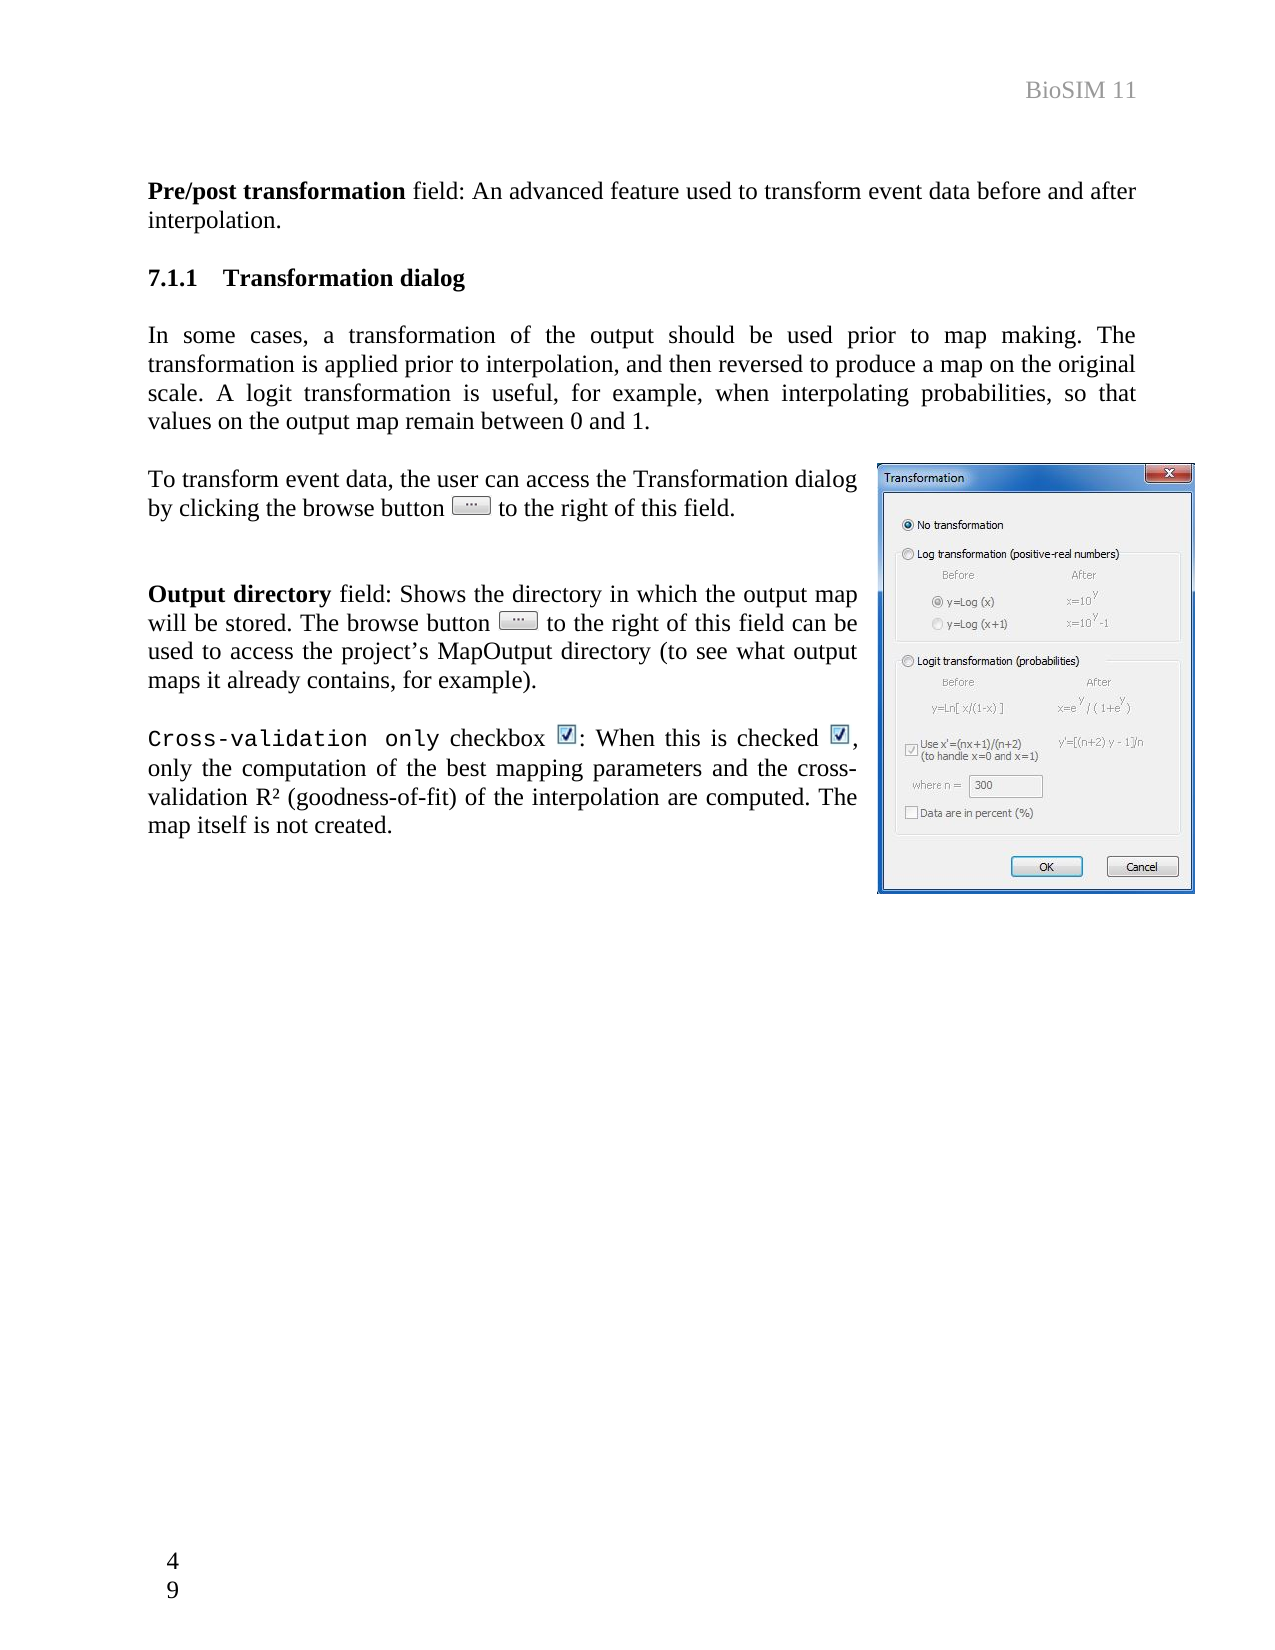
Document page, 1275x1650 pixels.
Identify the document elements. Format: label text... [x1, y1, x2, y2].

text Output directory field: Shows the directory in which the output map will be stored. The browse button to the right of this field can be used to access the project’s MapOutput directory (to see what output maps it already contains, for example). [148, 579, 876, 694]
text In some cases, a transformation of the output should be used prior to map making. The transformation is applied prior to interpolation, and then reversed to produce a map on the original scale. A logit transformation is useful, for example, when interpolating probabilities, so that values on the output map remain between 0 and 1. [148, 320, 1137, 435]
picture [451, 495, 492, 516]
text Pre/post transformation field: An advanced feature used to transform event data before and after interpolation. [148, 176, 1137, 234]
subtitle Transformation dialog [148, 263, 1137, 291]
text Cross-validation only checkbox : When this is checked , only the computation of the best mapping parameters and the cross-validation R² (goodness-of-fit) of the interpolation are computed. The map itself is not created. [148, 723, 876, 839]
picture [497, 610, 539, 631]
text To transform event data, the user can access the Transformation dialog by clicking the browse button to the right of this field. [148, 464, 876, 521]
picture [827, 722, 851, 747]
picture [876, 463, 1194, 893]
picture [554, 722, 579, 747]
